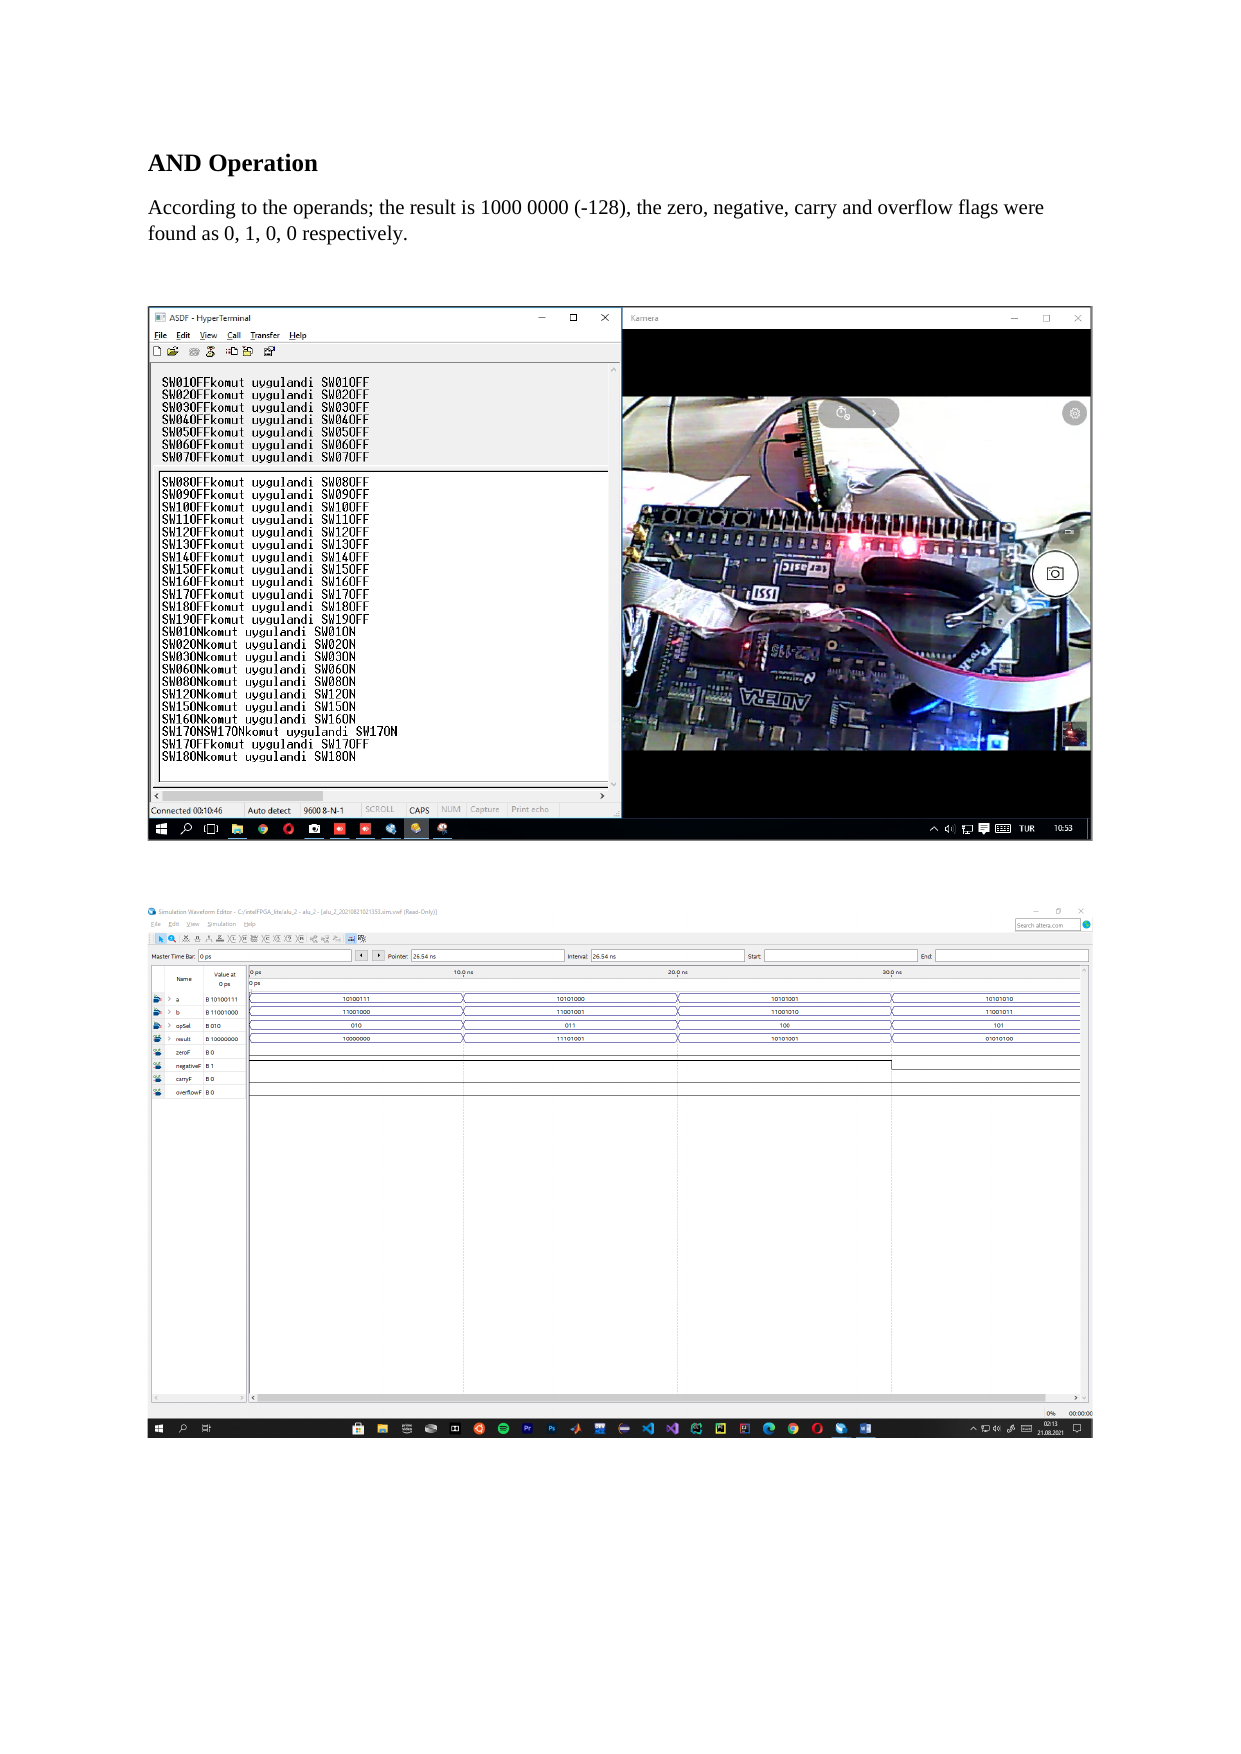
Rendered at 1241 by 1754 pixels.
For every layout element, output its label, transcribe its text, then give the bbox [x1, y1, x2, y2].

text According to the operands; the result is 1000 0000 (-128), the zero, negative, carry and overflow flags were found as 0, 1, 0, 0 respectively. [148, 195, 1093, 245]
text AND Operation [148, 148, 1093, 176]
picture [147, 906, 1093, 1438]
picture [147, 306, 1093, 841]
